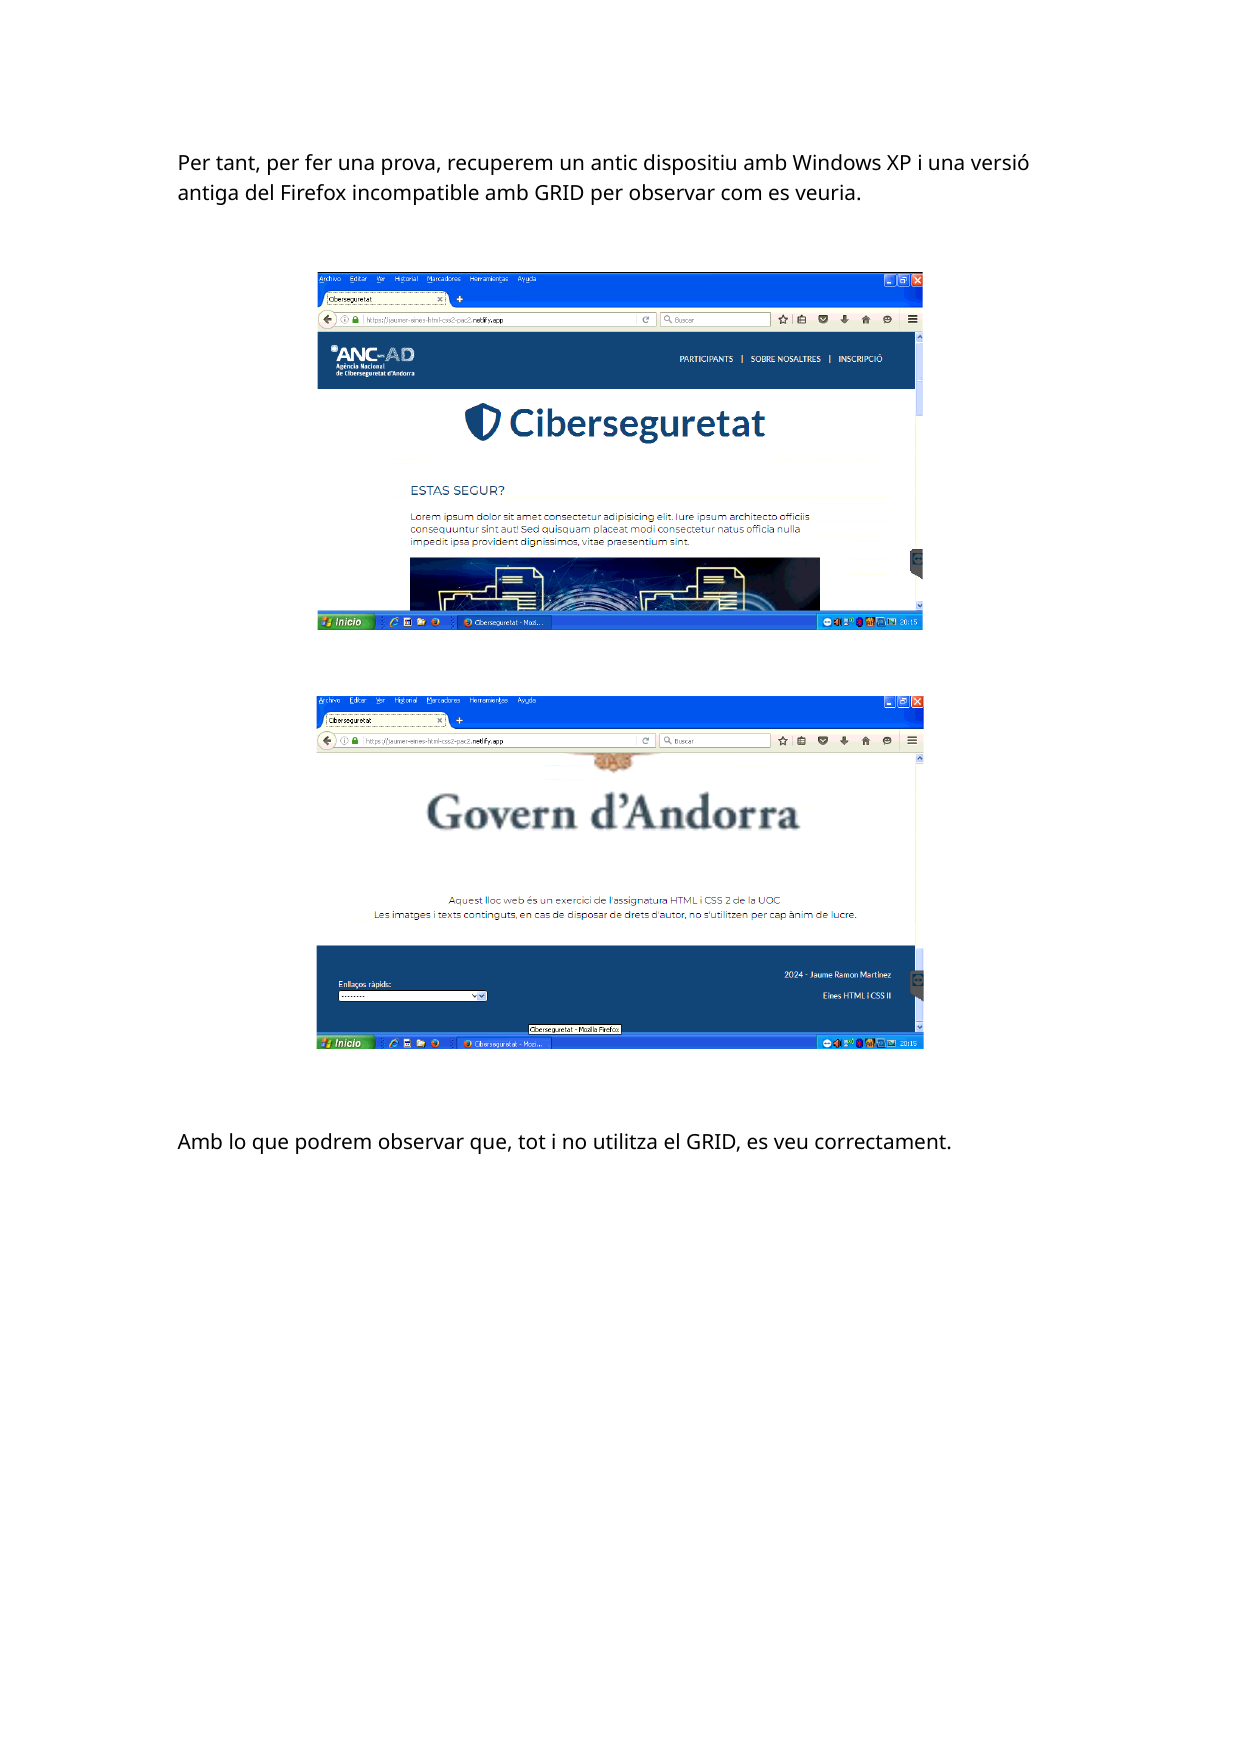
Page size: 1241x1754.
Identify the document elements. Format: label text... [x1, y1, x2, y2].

text Per tant, per fer una prova, recuperem un antic dispositiu amb Windows XP i una versió antiga del Firefox incompatible amb GRID per observar com es veuria. [177, 148, 1063, 207]
picture [317, 272, 923, 630]
picture [820, 616, 923, 630]
picture [316, 696, 924, 1049]
text Amb lo que podrem observar que, tot i no utilitza el GRID, es veu correctament. [177, 1127, 1063, 1156]
